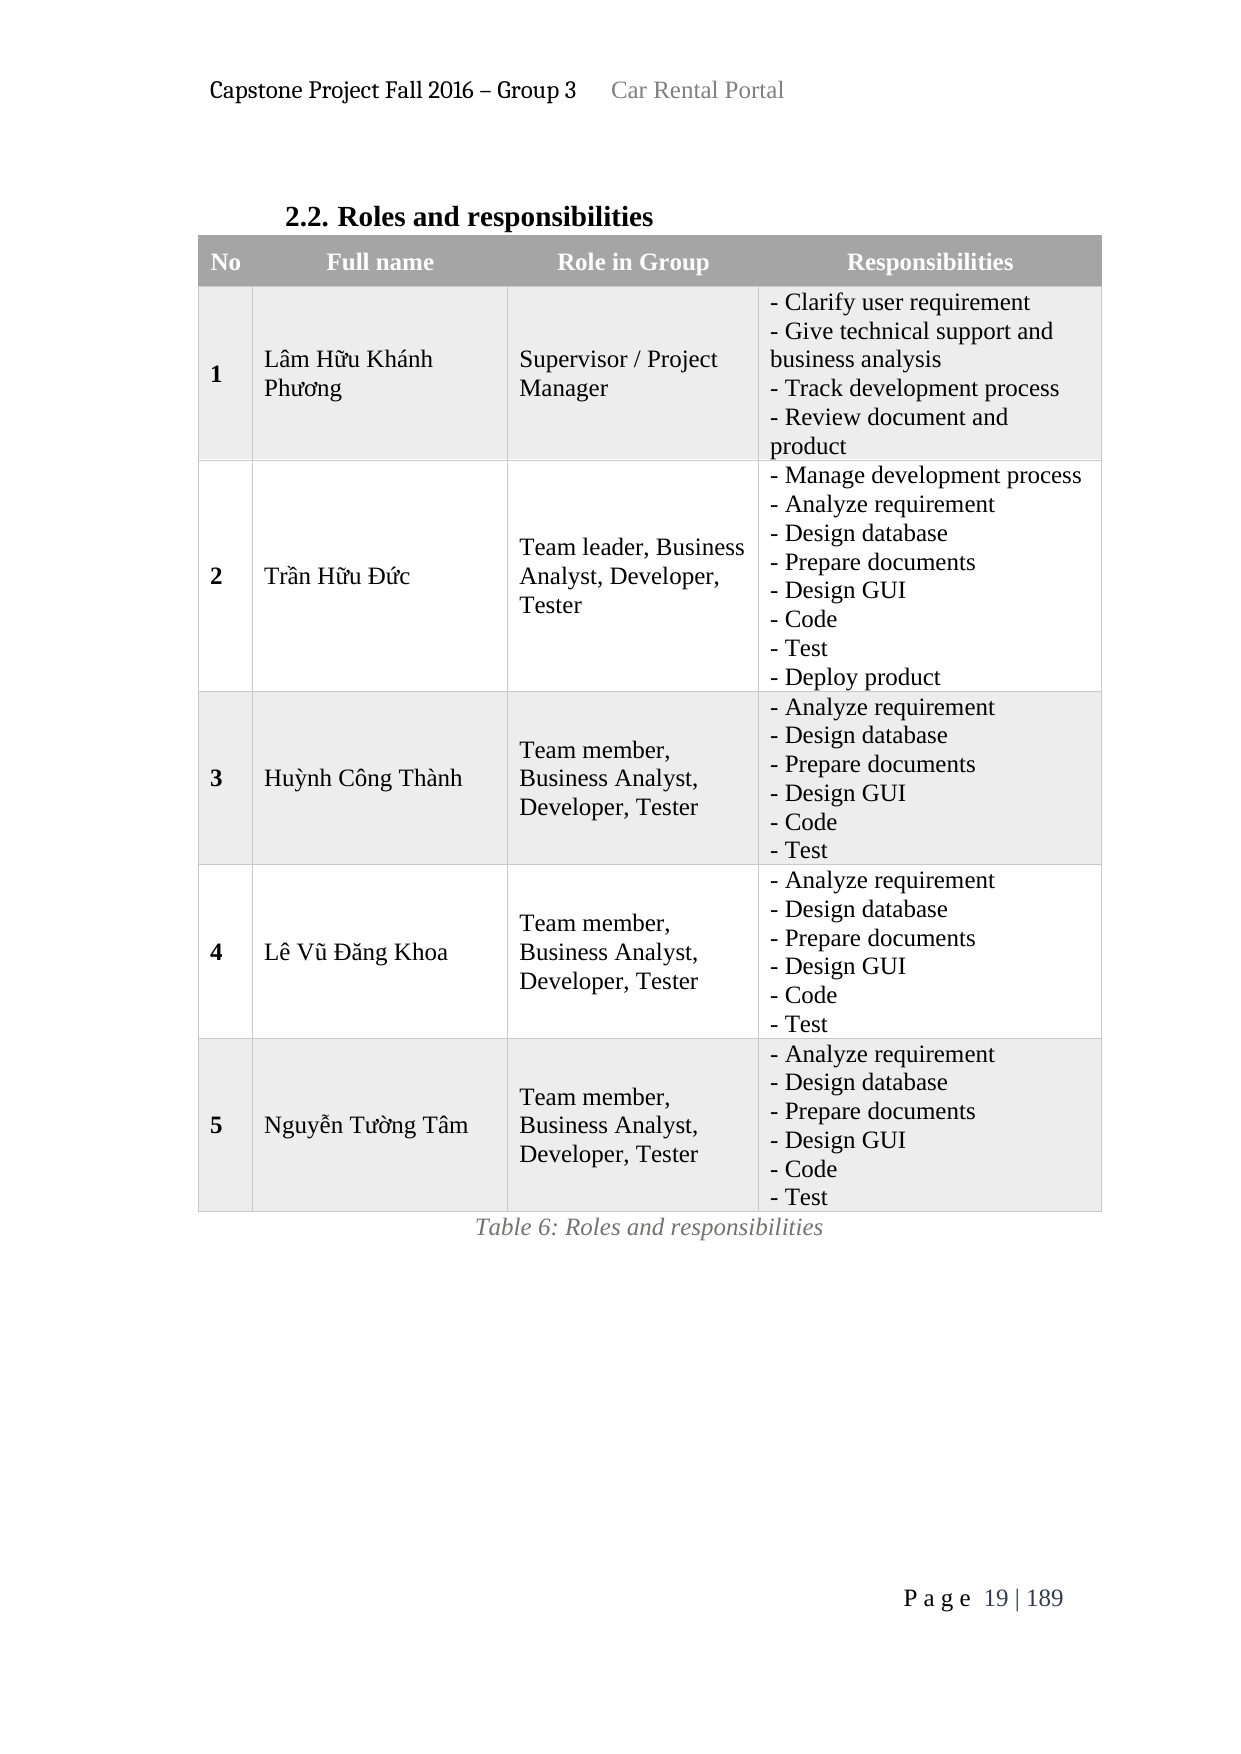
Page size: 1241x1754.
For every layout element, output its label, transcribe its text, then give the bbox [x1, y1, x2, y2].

table_cell Supervisor / Project Manager [508, 287, 758, 459]
table_cell Team member, Business Analyst, Developer, Tester [508, 692, 758, 864]
table_cell 2 [199, 461, 252, 691]
table_cell 1 [199, 287, 252, 459]
subtitle Roles and responsibilities [285, 199, 1090, 233]
table_cell - Analyze requirement - Design database - Prepare documents - Design GUI - Code - Test [759, 1039, 1101, 1211]
table_cell - Clarify user requirement - Give technical support and business analysis - Track development process - Review document and product [759, 287, 1101, 459]
text Table 6: Roles and responsibilities [210, 1212, 1090, 1241]
table_cell - Analyze requirement - Design database - Prepare documents - Design GUI - Code - Test [759, 865, 1101, 1038]
table_cell Team member, Business Analyst, Developer, Tester [508, 1039, 758, 1211]
table_header Full name [253, 236, 507, 286]
table_header No [199, 236, 252, 286]
table_cell 5 [199, 1039, 252, 1211]
table_cell - Analyze requirement - Design database - Prepare documents - Design GUI - Code - Test [759, 692, 1101, 864]
table_cell Lê Vũ Đăng Khoa [253, 865, 507, 1038]
table_cell - Manage development process - Analyze requirement - Design database - Prepare documents - Design GUI - Code - Test - Deploy product [759, 461, 1101, 691]
table_cell Team leader, Business Analyst, Developer, Tester [508, 461, 758, 691]
table_cell Huỳnh Công Thành [253, 692, 507, 864]
table_cell 3 [199, 692, 252, 864]
table_cell Trần Hữu Đức [253, 461, 507, 691]
table_header Role in Group [508, 236, 758, 286]
table_cell 4 [199, 865, 252, 1038]
table_header Responsibilities [759, 236, 1101, 286]
table_cell Lâm Hữu Khánh Phương [253, 287, 507, 459]
table_cell Team member, Business Analyst, Developer, Tester [508, 865, 758, 1038]
table_cell Nguyễn Tường Tâm [253, 1039, 507, 1211]
